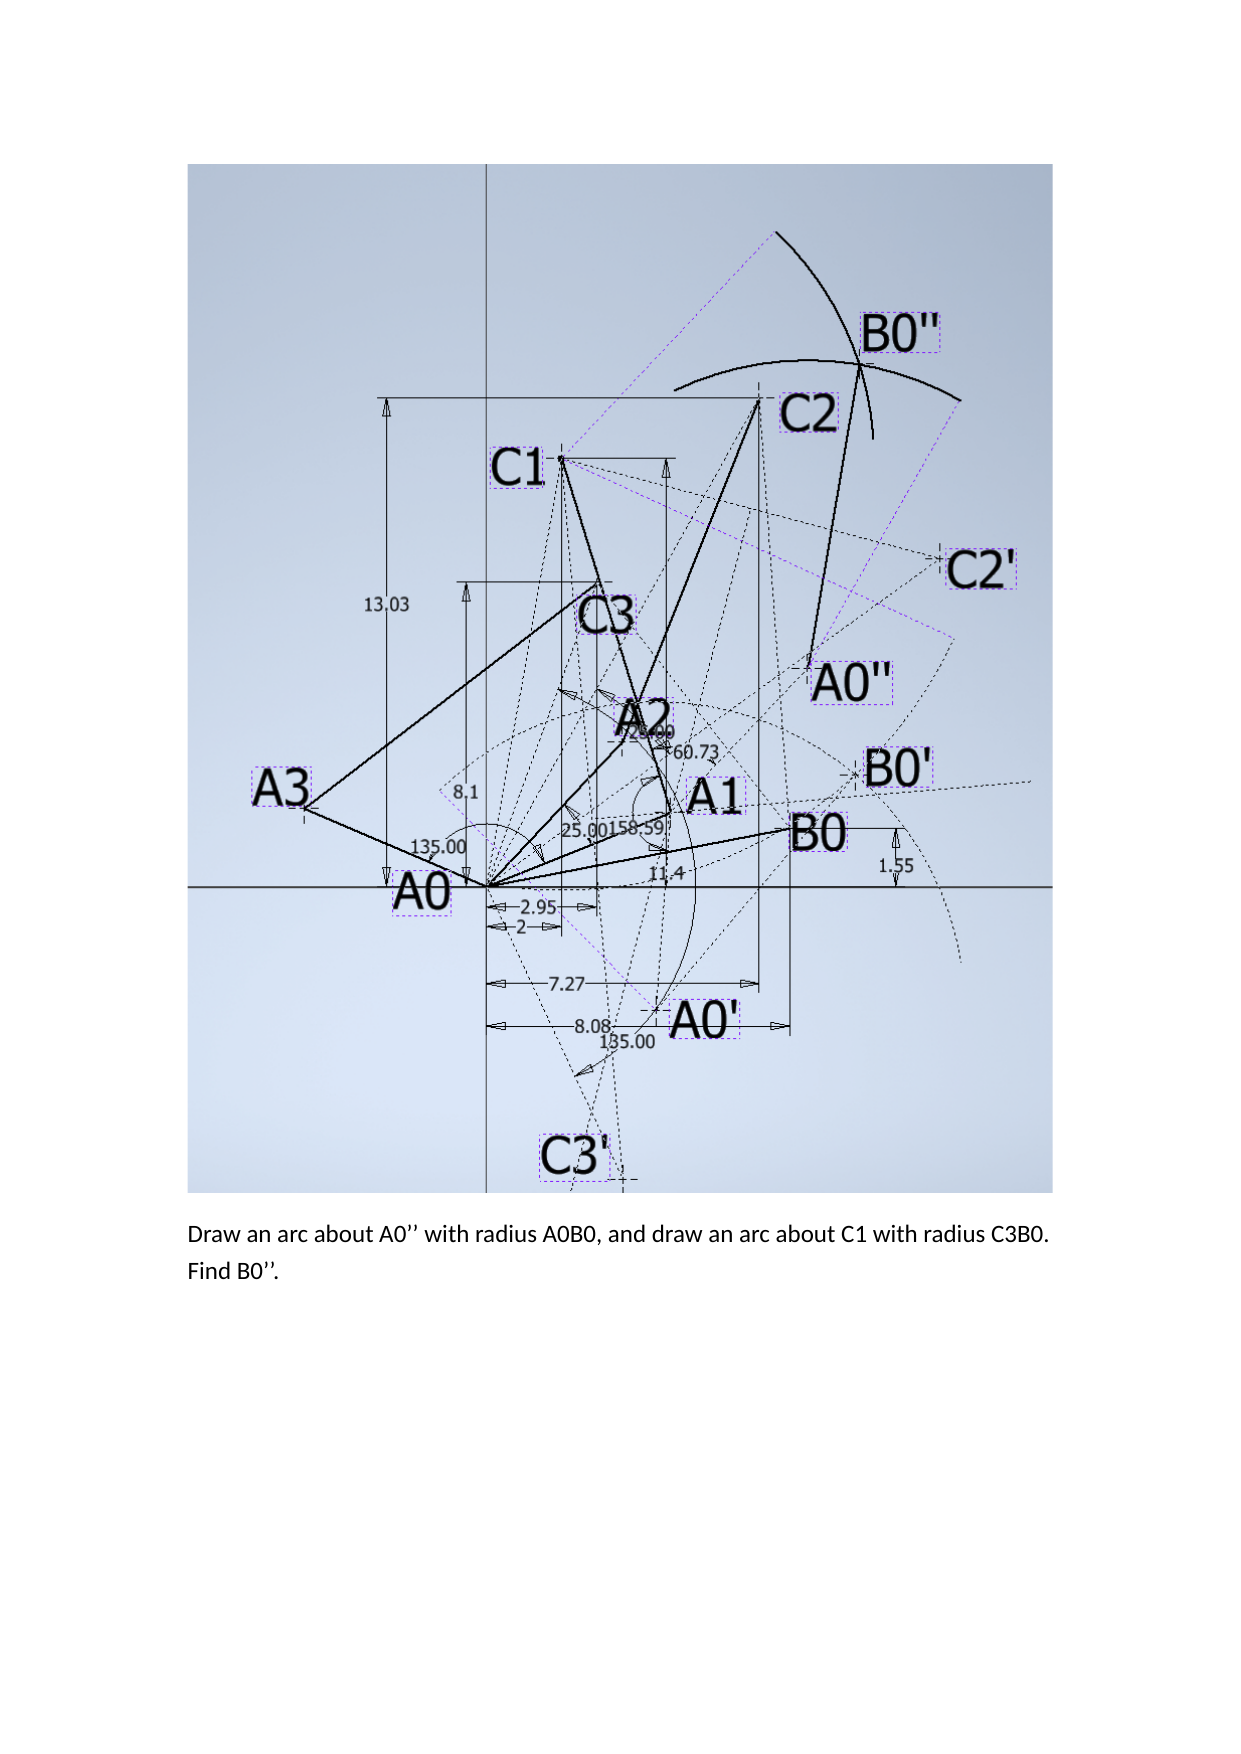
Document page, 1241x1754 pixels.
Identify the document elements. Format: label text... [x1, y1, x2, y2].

text Draw an arc about A0’’ with radius A0B0, and draw an arc about C1 with radius C3B0. Find B0’’. [187, 1214, 1053, 1289]
picture [187, 164, 1053, 1193]
